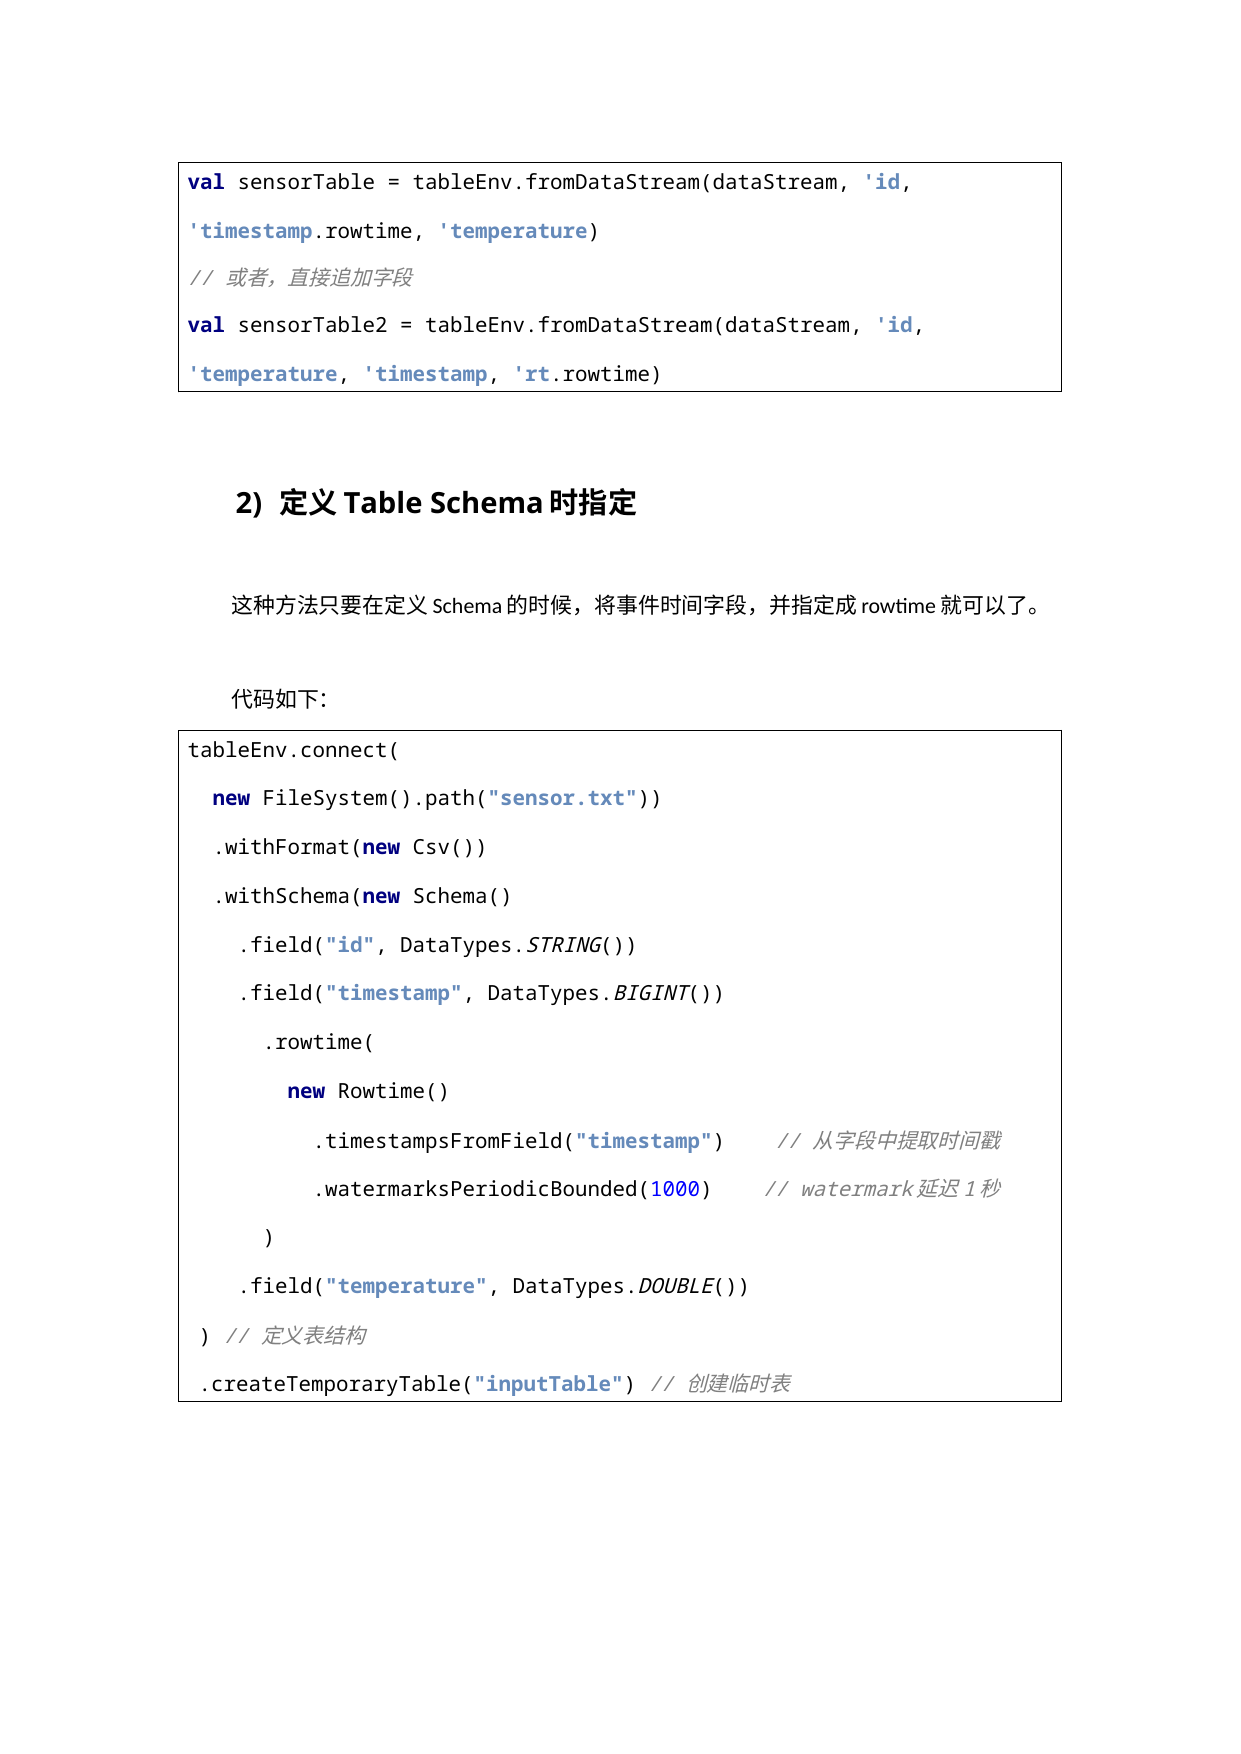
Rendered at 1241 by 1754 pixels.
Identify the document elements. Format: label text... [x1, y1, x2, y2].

subtitle 定义Table Schema时指定 [235, 468, 1053, 533]
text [179, 163, 1061, 246]
text 代码如下： [231, 681, 1053, 714]
text tableEnv.connect( new FileSystem().path("sensor.txt")) .withFormat(new Csv()) .withSchema(new Schema() .field("id", DataTypes.STRING()) .field("timestamp", DataTypes.BIGINT()) .rowtime( new Rowtime() .timestampsFromField("timestamp") // 从字段中提取时间戳 .watermarksPeriodicBounded(1000) // watermark延迟1秒 ) .field("temperature", DataTypes.DOUBLE()) ) // 定义表结构 .createTemporaryTable("inputTable") // 创建临时表 [179, 731, 1061, 1401]
text val sensorTable2 = tableEnv.fromDataStream(dataStream, 'id, 'temperature, 'timestamp, 'rt.rowtime) [179, 305, 1061, 391]
text // 或者，直接追加字段 [179, 257, 1061, 293]
text 这种方法只要在定义Schema的时候，将事件时间字段，并指定成rowtime就可以了。 [187, 587, 1053, 620]
